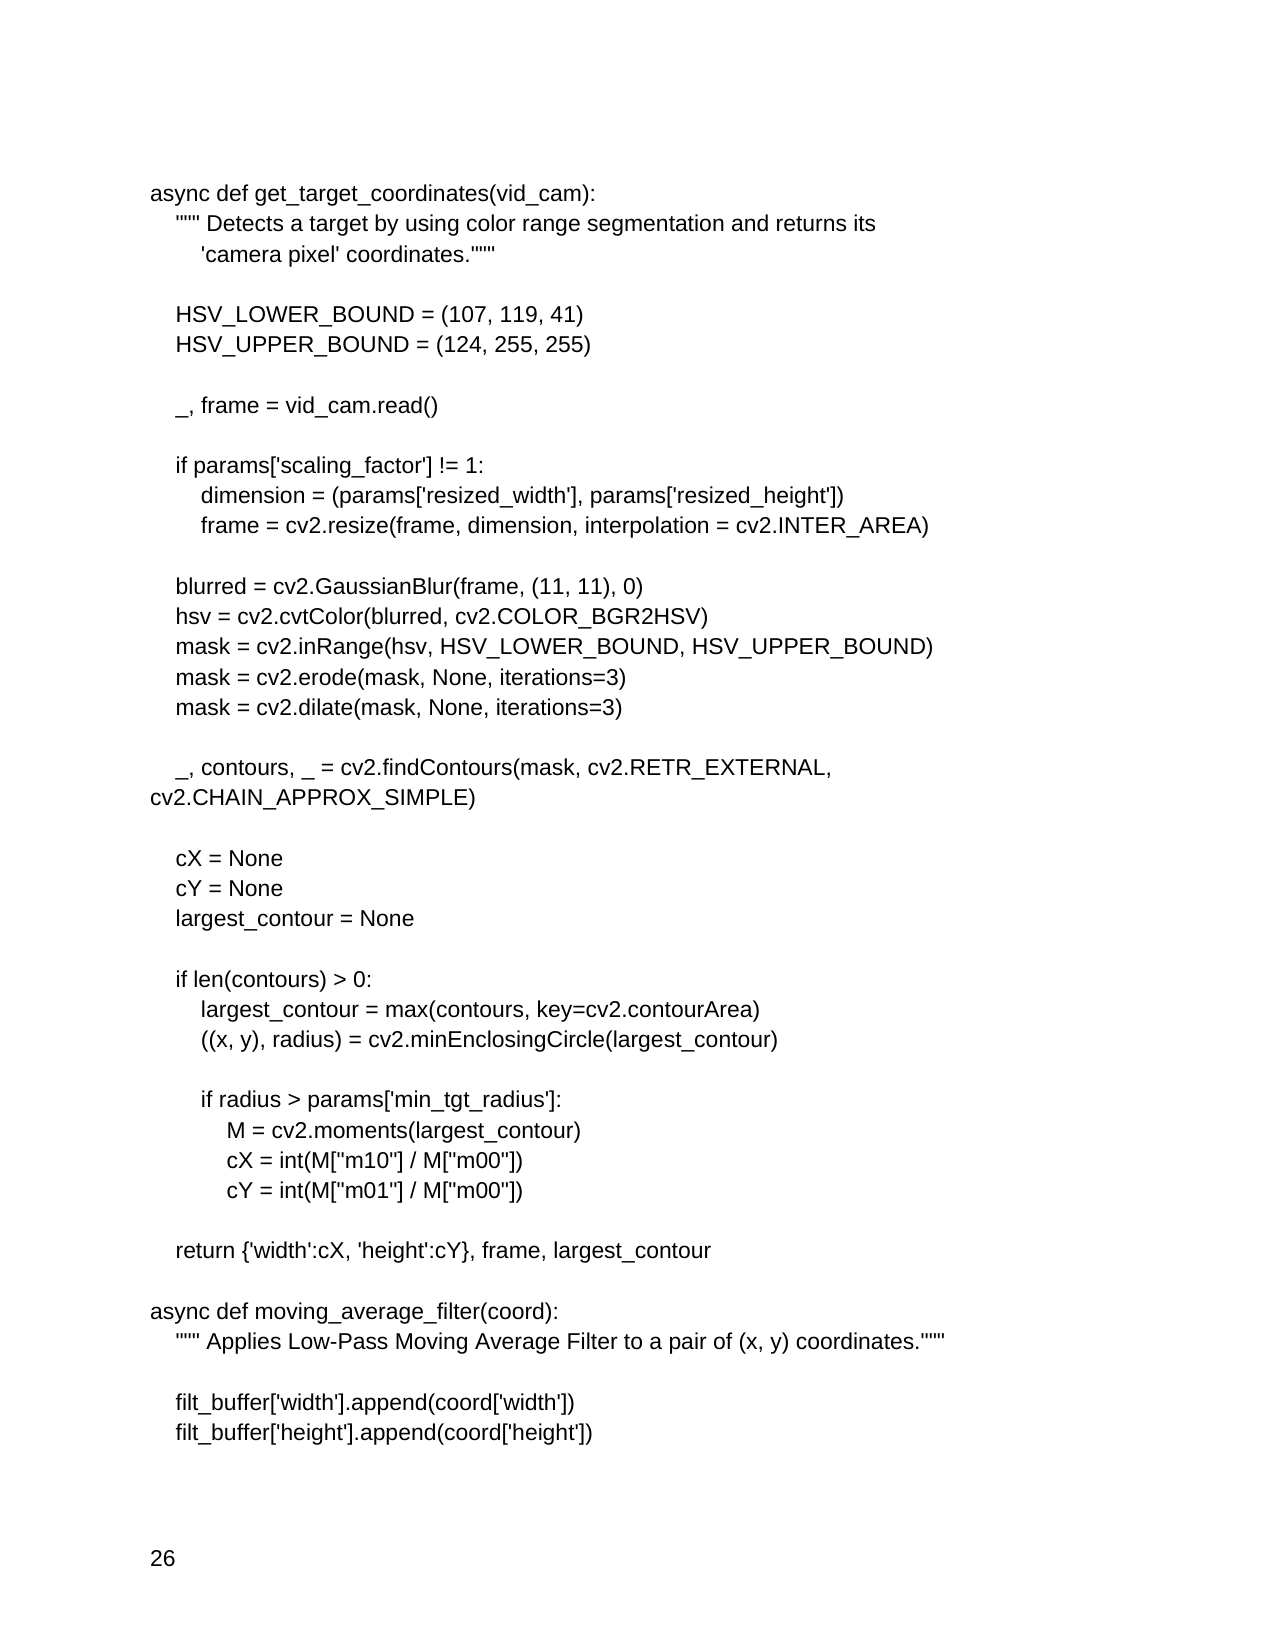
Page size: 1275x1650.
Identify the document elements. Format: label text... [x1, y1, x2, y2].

text _, frame = vid_cam.read() [150, 392, 1125, 418]
text if radius > params['min_tgt_radius']: [150, 1086, 1125, 1113]
text if len(contours) > 0: [150, 966, 1125, 992]
text mask = cv2.inRange(hsv, HSV_LOWER_BOUND, HSV_UPPER_BOUND) [150, 633, 1125, 660]
text M = cv2.moments(largest_contour) [150, 1117, 1125, 1143]
text ((x, y), radius) = cv2.minEnclosingCircle(largest_contour) [150, 1026, 1125, 1052]
text frame = cv2.resize(frame, dimension, interpolation = cv2.INTER_AREA) [150, 512, 1125, 539]
text 'camera pixel' coordinates.""" [150, 241, 1125, 267]
text filt_buffer['height'].append(coord['height']) [150, 1419, 1125, 1445]
text HSV_LOWER_BOUND = (107, 119, 41) [150, 301, 1125, 327]
text """ Detects a target by using color range segmentation and returns its [150, 210, 1125, 237]
text cY = None [150, 875, 1125, 901]
text cX = int(M["m10"] / M["m00"]) [150, 1147, 1125, 1173]
text filt_buffer['width'].append(coord['width']) [150, 1388, 1125, 1415]
text mask = cv2.dilate(mask, None, iterations=3) [150, 694, 1125, 720]
text return {'width':cX, 'height':cY}, frame, largest_contour [150, 1237, 1125, 1264]
text largest_contour = max(contours, key=cv2.contourArea) [150, 996, 1125, 1022]
text dimension = (params['resized_width'], params['resized_height']) [150, 482, 1125, 509]
text async def moving_average_filter(coord): [150, 1298, 1125, 1324]
text """ Applies Low-Pass Moving Average Filter to a pair of (x, y) coordinates.""" [150, 1328, 1125, 1354]
text if params['scaling_factor'] != 1: [150, 452, 1125, 478]
text largest_contour = None [150, 905, 1125, 932]
text mask = cv2.erode(mask, None, iterations=3) [150, 663, 1125, 690]
text cX = None [150, 845, 1125, 871]
text cY = int(M["m01"] / M["m00"]) [150, 1177, 1125, 1203]
text async def get_target_coordinates(vid_cam): [150, 180, 1125, 207]
text HSV_UPPER_BOUND = (124, 255, 255) [150, 331, 1125, 358]
text _, contours, _ = cv2.findContours(mask, cv2.RETR_EXTERNAL, cv2.CHAIN_APPROX_SIMPLE) [150, 754, 1125, 811]
text hsv = cv2.cvtColor(blurred, cv2.COLOR_BGR2HSV) [150, 603, 1125, 629]
text blurred = cv2.GaussianBlur(frame, (11, 11), 0) [150, 573, 1125, 599]
